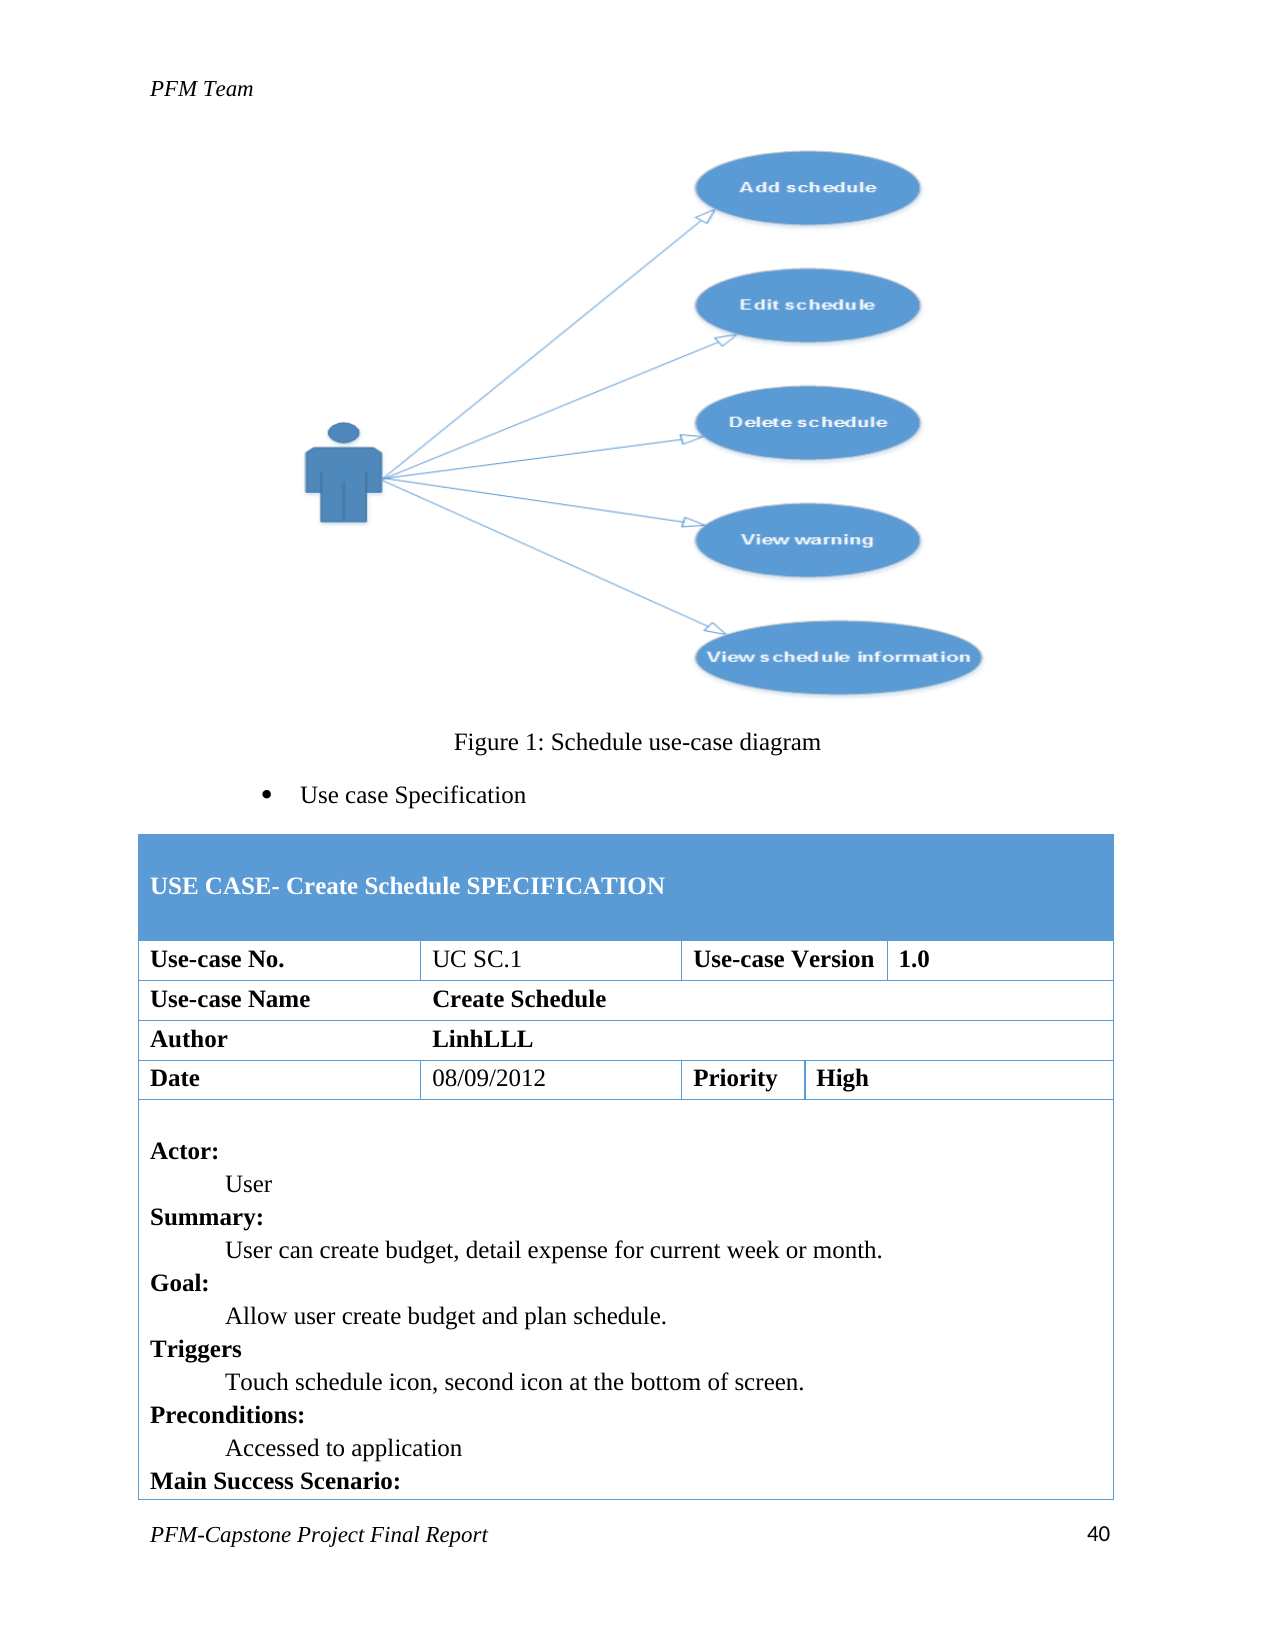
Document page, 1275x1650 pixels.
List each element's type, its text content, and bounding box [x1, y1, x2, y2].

table_cell Date [139, 1061, 420, 1099]
list Use case Specification [262, 780, 1125, 809]
table_cell High [806, 1061, 1113, 1099]
picture [300, 150, 989, 702]
table_cell UC SC.1 [421, 941, 681, 980]
table_cell Use-case No. [139, 941, 420, 980]
text Figure 1: Schedule use-case diagram [150, 727, 1125, 755]
table_cell LinhLLL [421, 1021, 1113, 1059]
table_cell Create Schedule [421, 981, 1113, 1020]
table_cell Use-case Name [139, 981, 421, 1020]
table_header USE CASE- Create Schedule SPECIFICATION [139, 835, 1113, 940]
table_cell Priority [682, 1061, 804, 1099]
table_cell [139, 1100, 1113, 1499]
table_cell 1.0 [888, 941, 1113, 980]
table_cell Author [139, 1021, 421, 1059]
table_cell 08/09/2012 [421, 1061, 681, 1099]
table_cell Use-case Version [682, 941, 887, 980]
